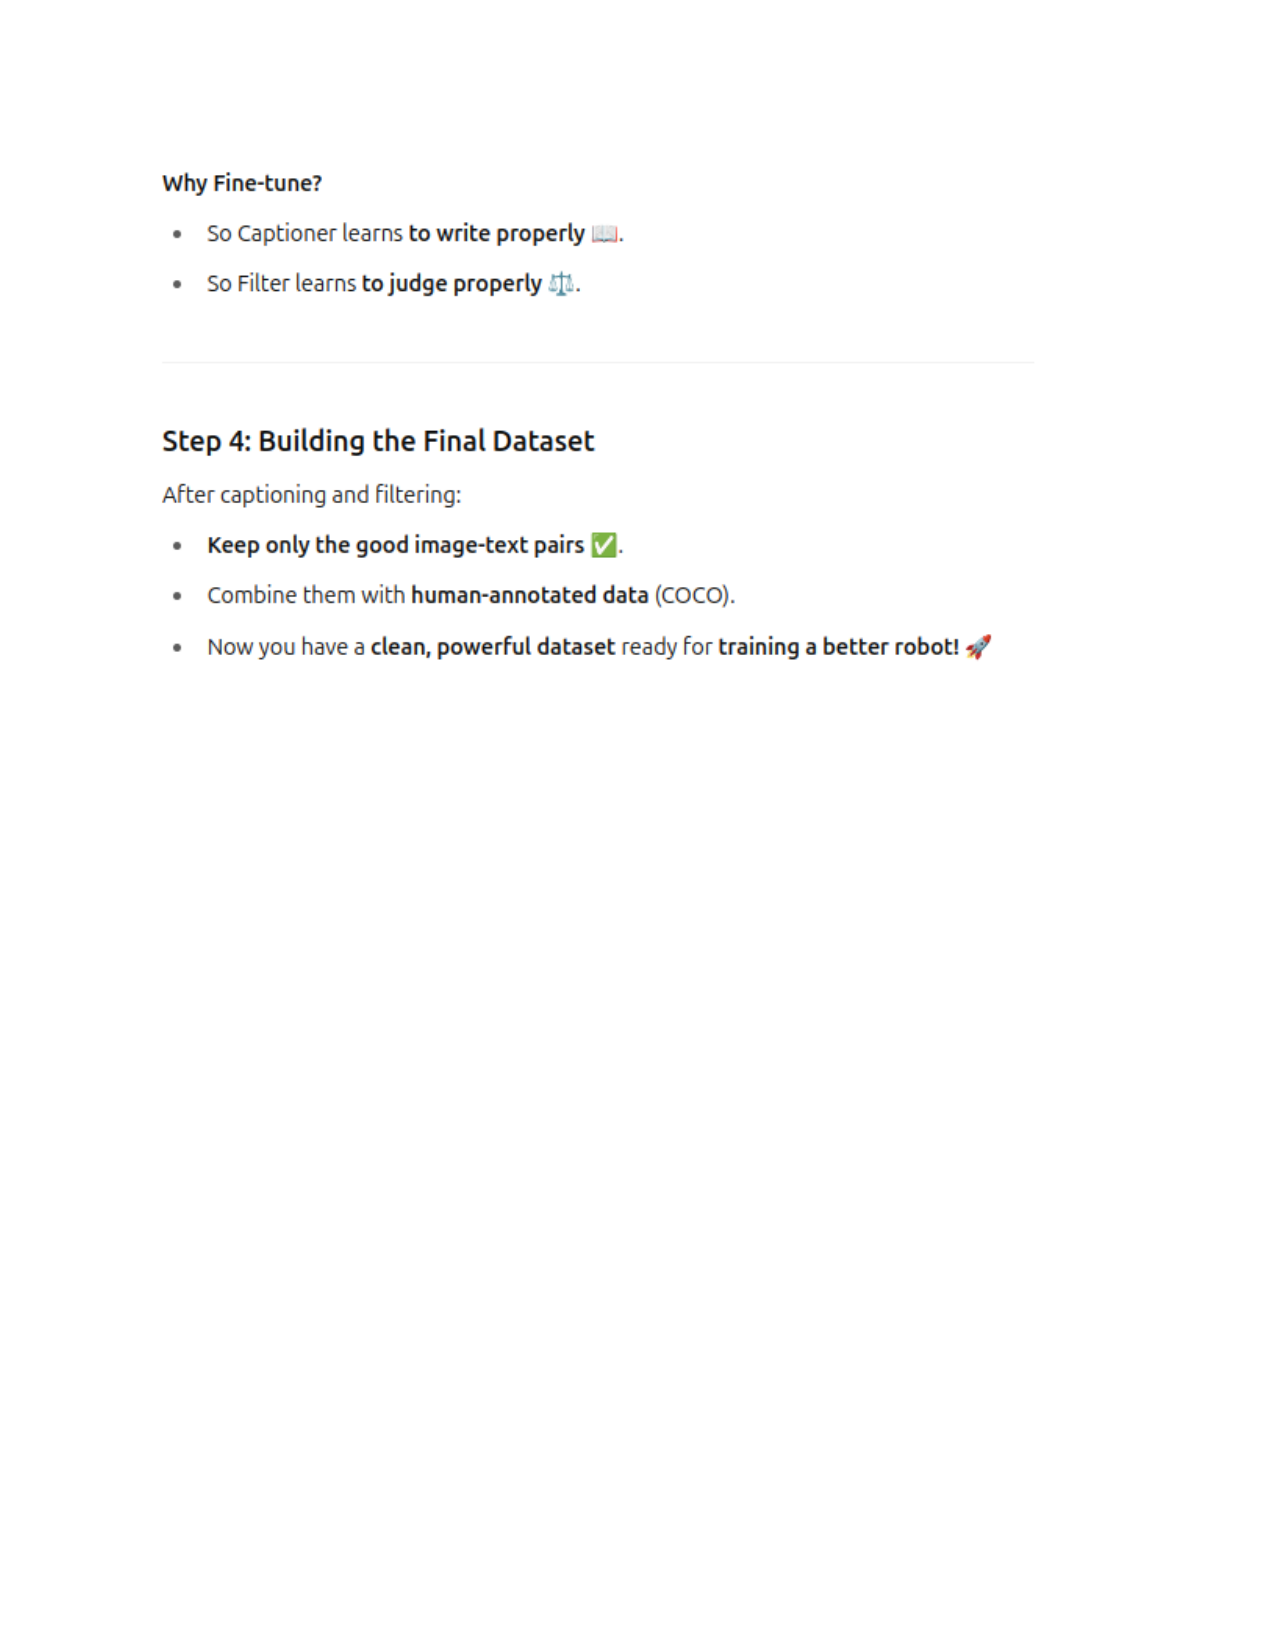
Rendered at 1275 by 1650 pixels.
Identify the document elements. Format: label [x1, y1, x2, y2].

picture [150, 150, 1035, 702]
